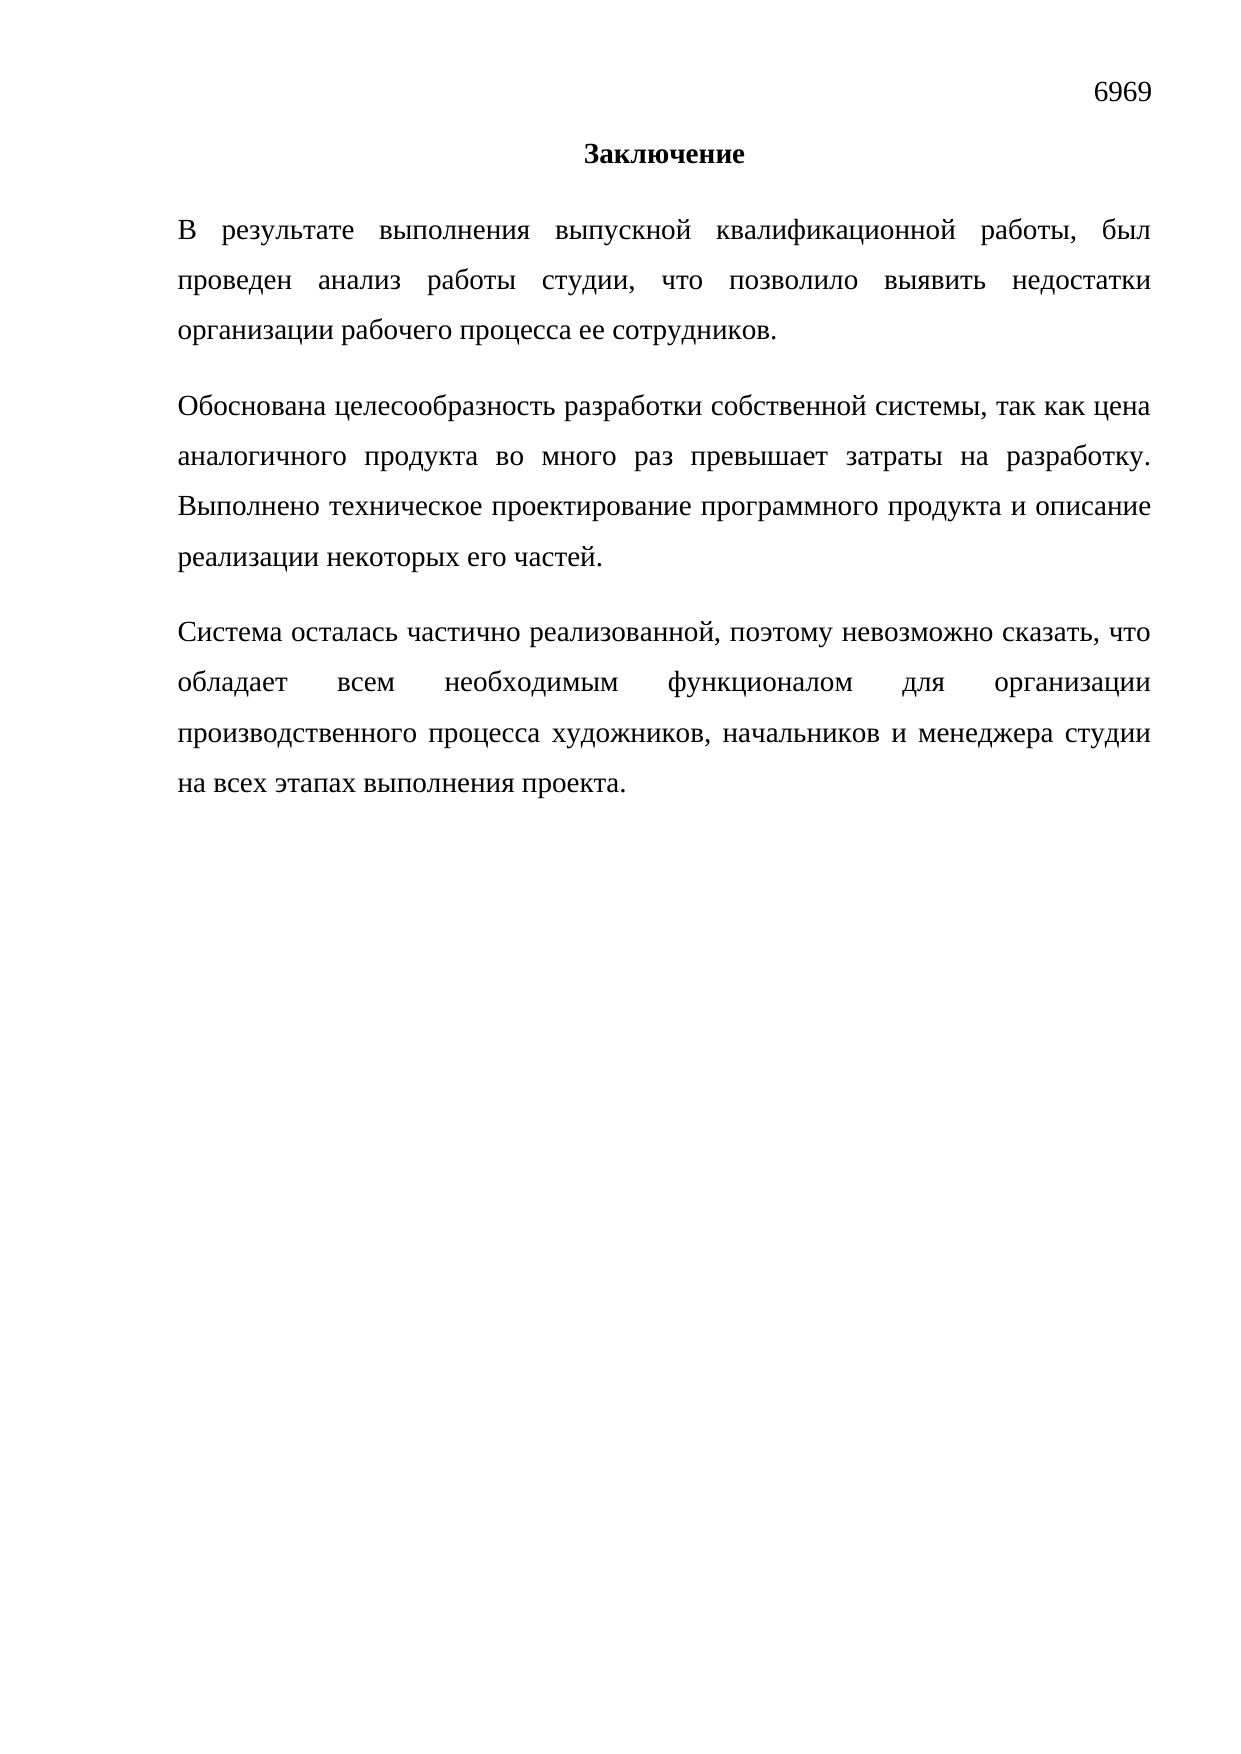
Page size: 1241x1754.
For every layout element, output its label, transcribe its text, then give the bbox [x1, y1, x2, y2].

text В результате выполнения выпускной квалификационной работы, был проведен анализ работы студии, что позволило выявить недостатки организации рабочего процесса ее сотрудников. [177, 212, 1152, 346]
text Система осталась частично реализованной, поэтому невозможно сказать, что обладает всем необходимым функционалом для организации производственного процесса художников, начальников и менеджера студии на всех этапах выполнения проекта. [177, 614, 1152, 798]
text Обоснована целесообразность разработки собственной системы, так как цена аналогичного продукта во много раз превышает затраты на разработку. Выполнено техническое проектирование программного продукта и описание реализации некоторых его частей. [177, 388, 1152, 572]
text Заключение [177, 137, 1152, 170]
